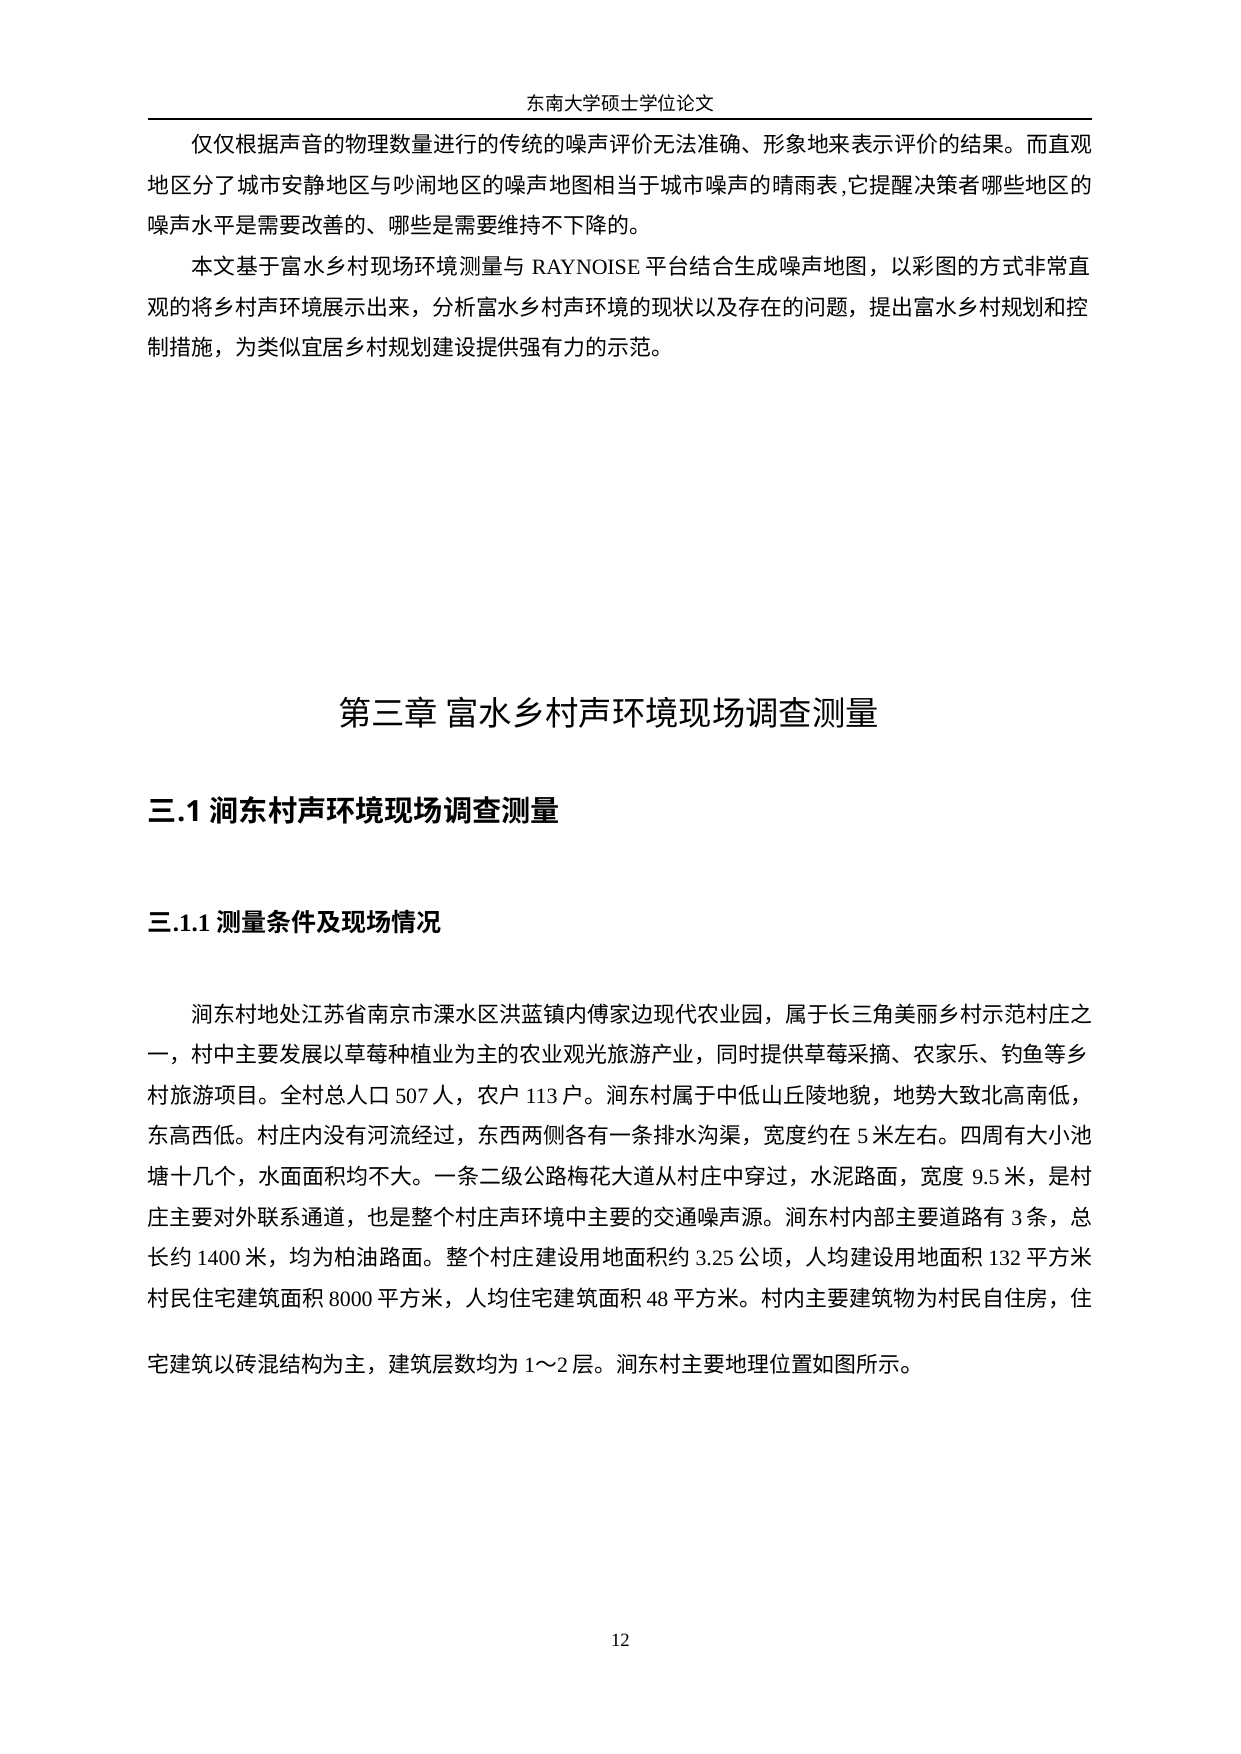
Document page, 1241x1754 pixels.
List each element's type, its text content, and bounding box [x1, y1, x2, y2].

text 本文基于富水乡村现场环境测量与RAYNOISE平台结合生成噪声地图，以彩图的方式非常直观的将乡村声环境展示出来，分析富水乡村声环境的现状以及存在的问题，提出富水乡村规划和控制措施，为类似宜居乡村规划建设提供强有力的示范。 [148, 248, 1092, 362]
text 涧东村声环境现场调查测量 [148, 776, 1092, 841]
text 仅仅根据声音的物理数量进行的传统的噪声评价无法准确、形象地来表示评价的结果。而直观地区分了城市安静地区与吵闹地区的噪声地图相当于城市噪声的晴雨表,它提醒决策者哪些地区的噪声水平是需要改善的、哪些是需要维持不下降的。 [148, 127, 1092, 241]
text 富水乡村声环境现场调查测量 [148, 679, 1092, 744]
text 测量条件及现场情况 [148, 888, 1092, 953]
text 涧东村地处江苏省南京市溧水区洪蓝镇内傅家边现代农业园，属于长三角美丽乡村示范村庄之一，村中主要发展以草莓种植业为主的农业观光旅游产业，同时提供草莓采摘、农家乐、钓鱼等乡村旅游项目。全村总人口507人，农户113户。涧东村属于中低山丘陵地貌，地势大致北高南低，东高西低。村庄内没有河流经过，东西两侧各有一条排水沟渠，宽度约在5米左右。四周有大小池塘十几个，水面面积均不大。一条二级公路梅花大道从村庄中穿过，水泥路面，宽度9.5米，是村庄主要对外联系通道，也是整个村庄声环境中主要的交通噪声源。涧东村内部主要道路有3条，总长约1400米，均为柏油路面。整个村庄建设用地面积约3.25公顷，人均建设用地面积132平方米；村民住宅建筑面积8000平方米，人均住宅建筑面积48平方米。村内主要建筑物为村民自住房，住宅建筑以砖混结构为主，建筑层数均为1～2层。涧东村主要地理位置如图所示。 [148, 996, 1092, 1394]
